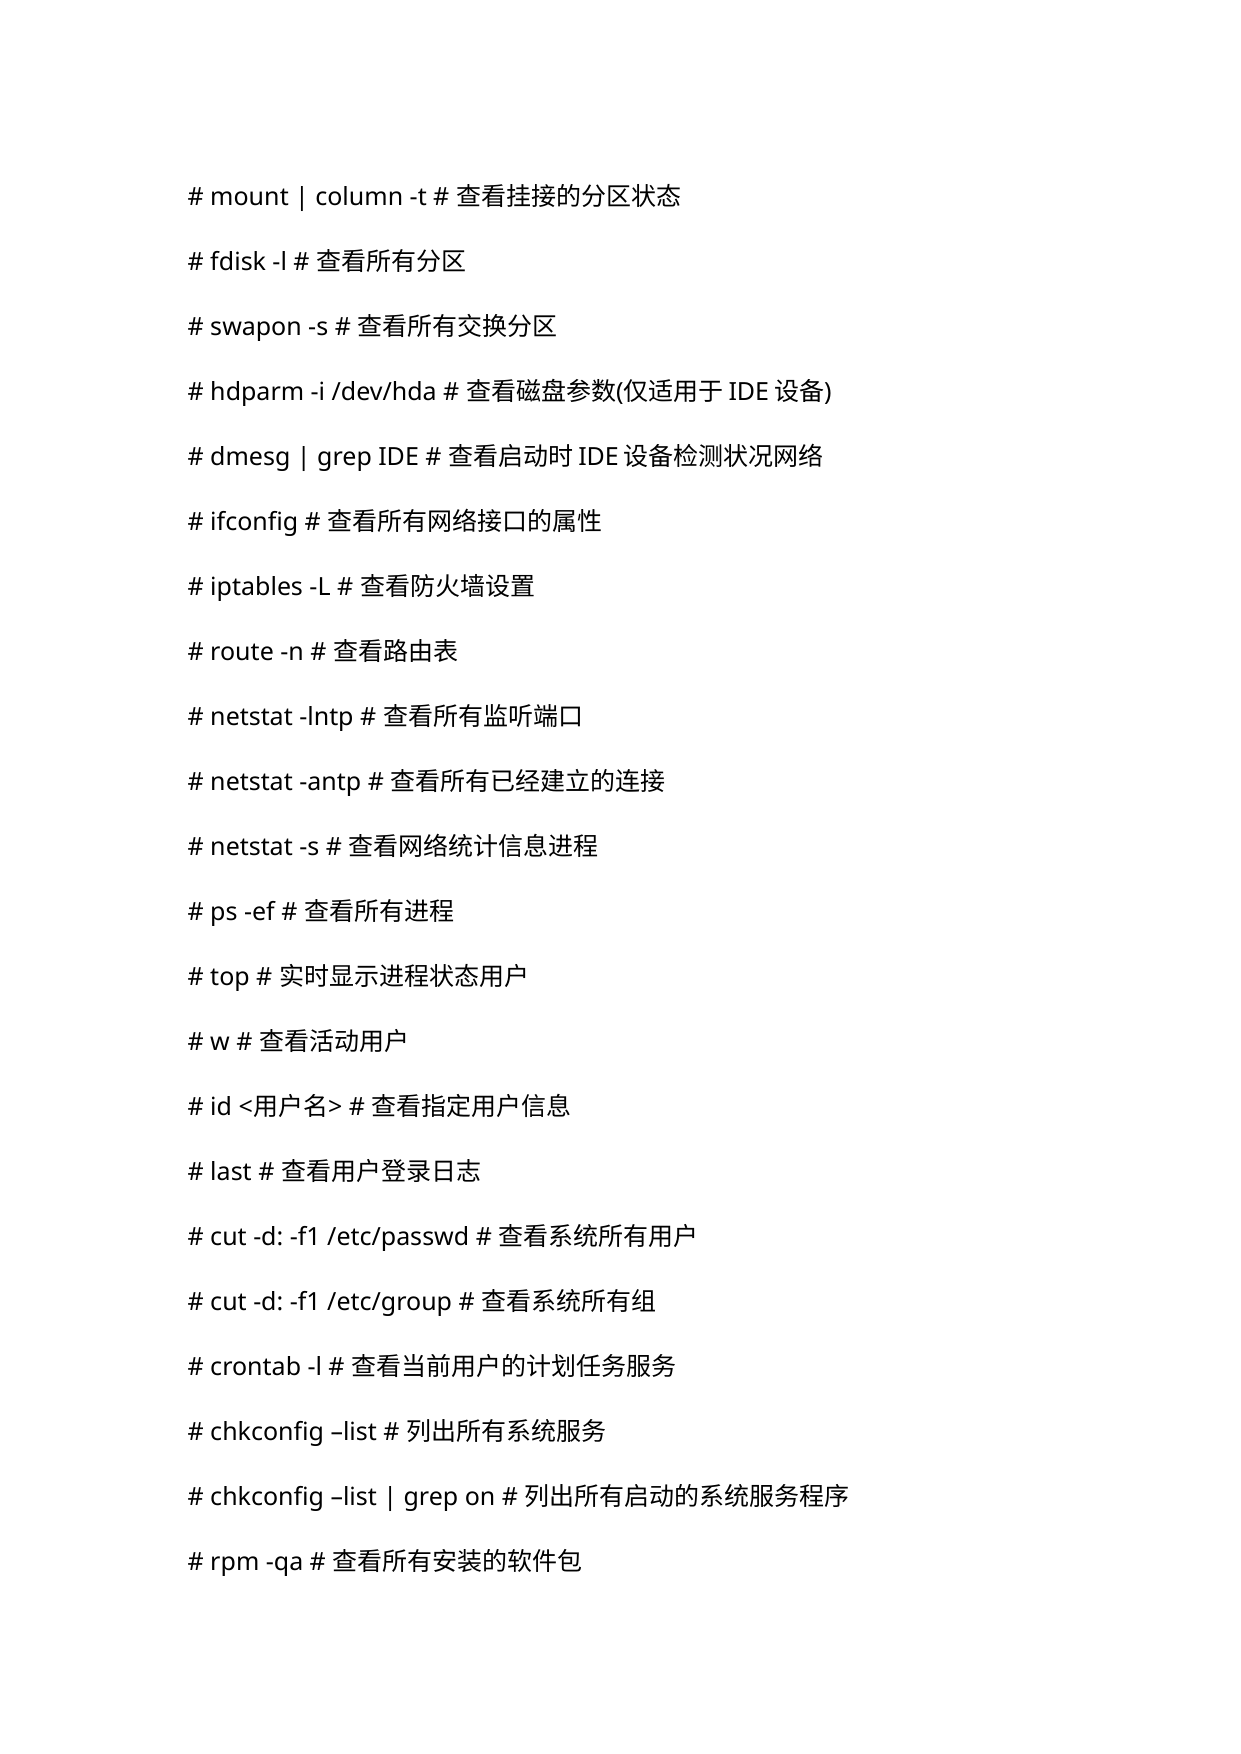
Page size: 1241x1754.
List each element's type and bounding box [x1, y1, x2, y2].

text [187, 162, 1053, 1592]
